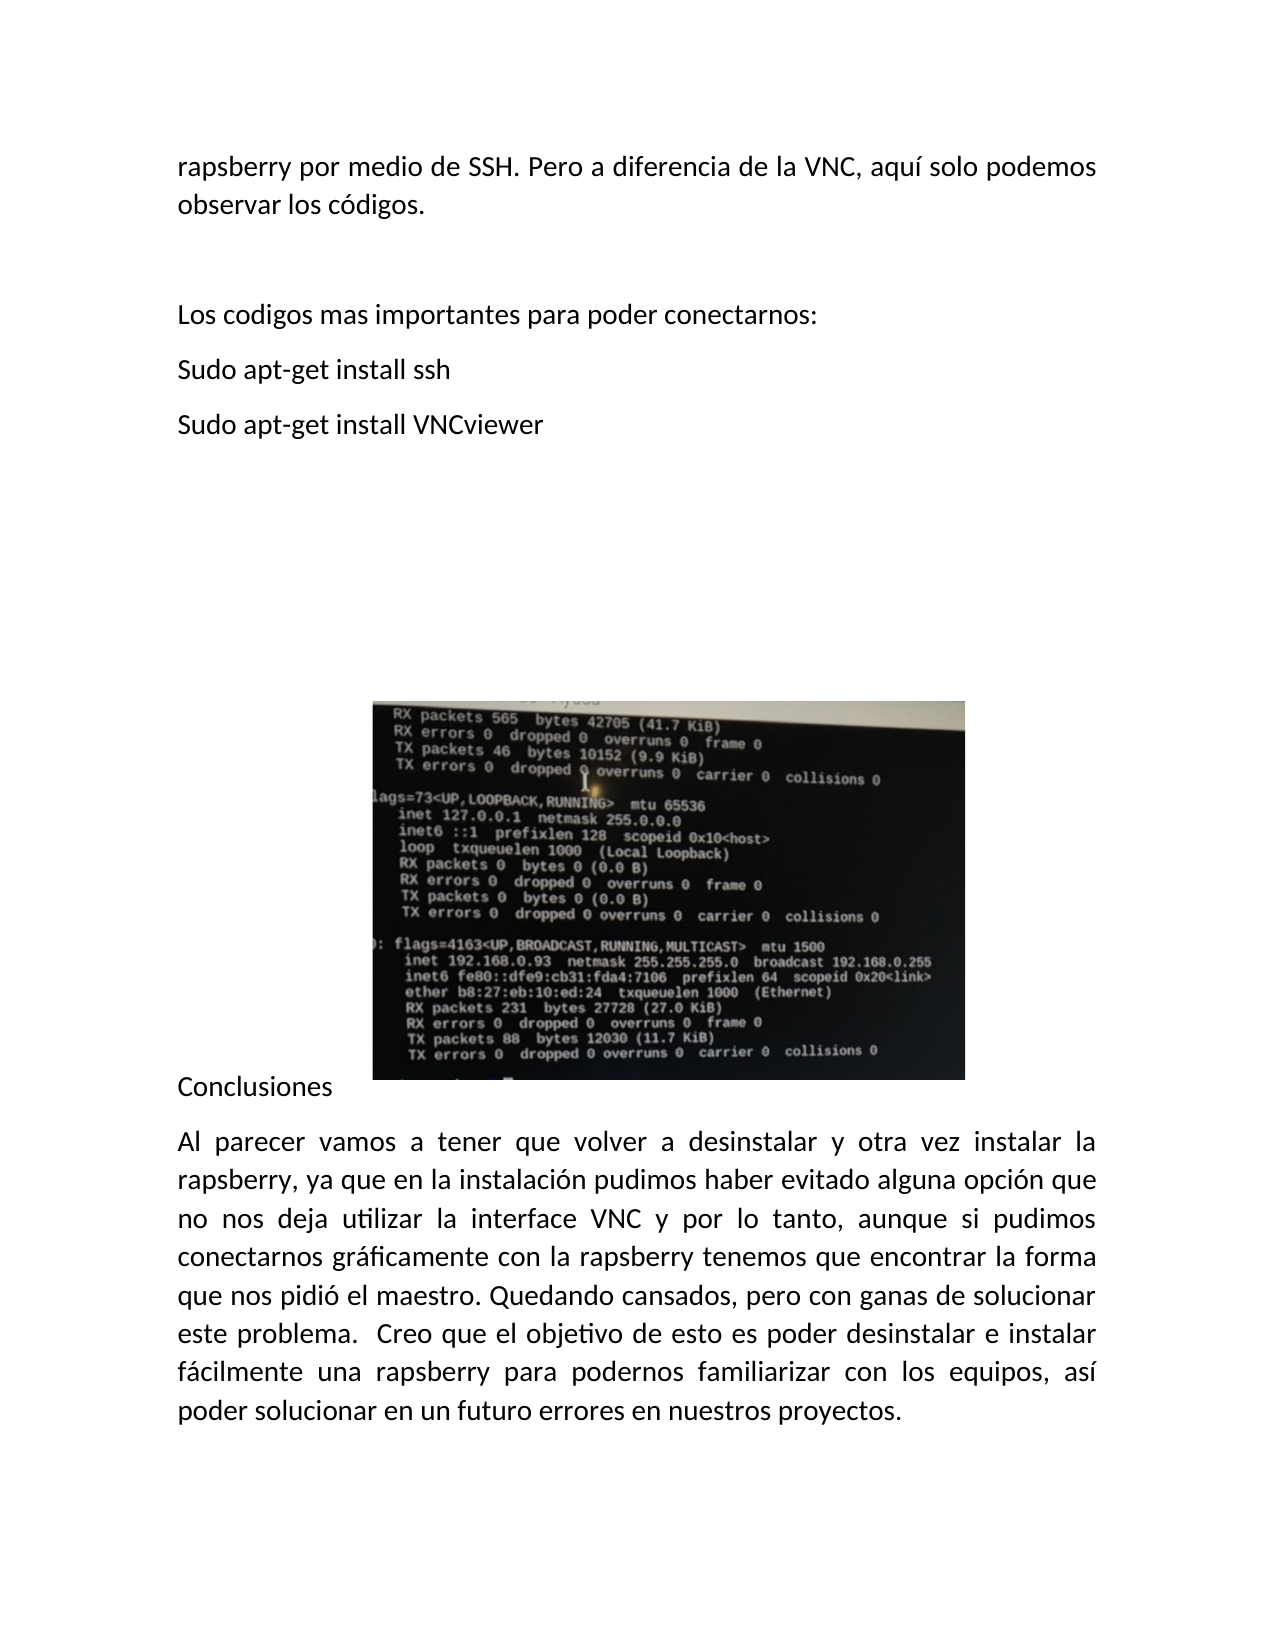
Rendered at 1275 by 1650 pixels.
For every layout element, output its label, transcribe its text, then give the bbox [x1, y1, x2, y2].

text Sudo apt-get install VNCviewer [177, 406, 1098, 442]
text Al parecer vamos a tener que volver a desinstalar y otra vez instalar la rapsberry, ya que en la instalación pudimos haber evitado alguna opción que no nos deja utilizar la interface VNC y por lo tanto, aunque si pudimos conectarnos gráficamente con la rapsberry tenemos que encontrar la forma que nos pidió el maestro. Quedando cansados, pero con ganas de solucionar este problema. Creo que el objetivo de esto es poder desinstalar e instalar fácilmente una rapsberry para podernos familiarizar con los equipos, así poder solucionar en un futuro errores en nuestros proyectos. [177, 1123, 1098, 1427]
text Sudo apt-get install ssh [177, 351, 1098, 387]
text Conclusiones [177, 1068, 1098, 1103]
text Los codigos mas importantes para poder conectarnos: [177, 296, 1098, 332]
picture [372, 701, 966, 1080]
